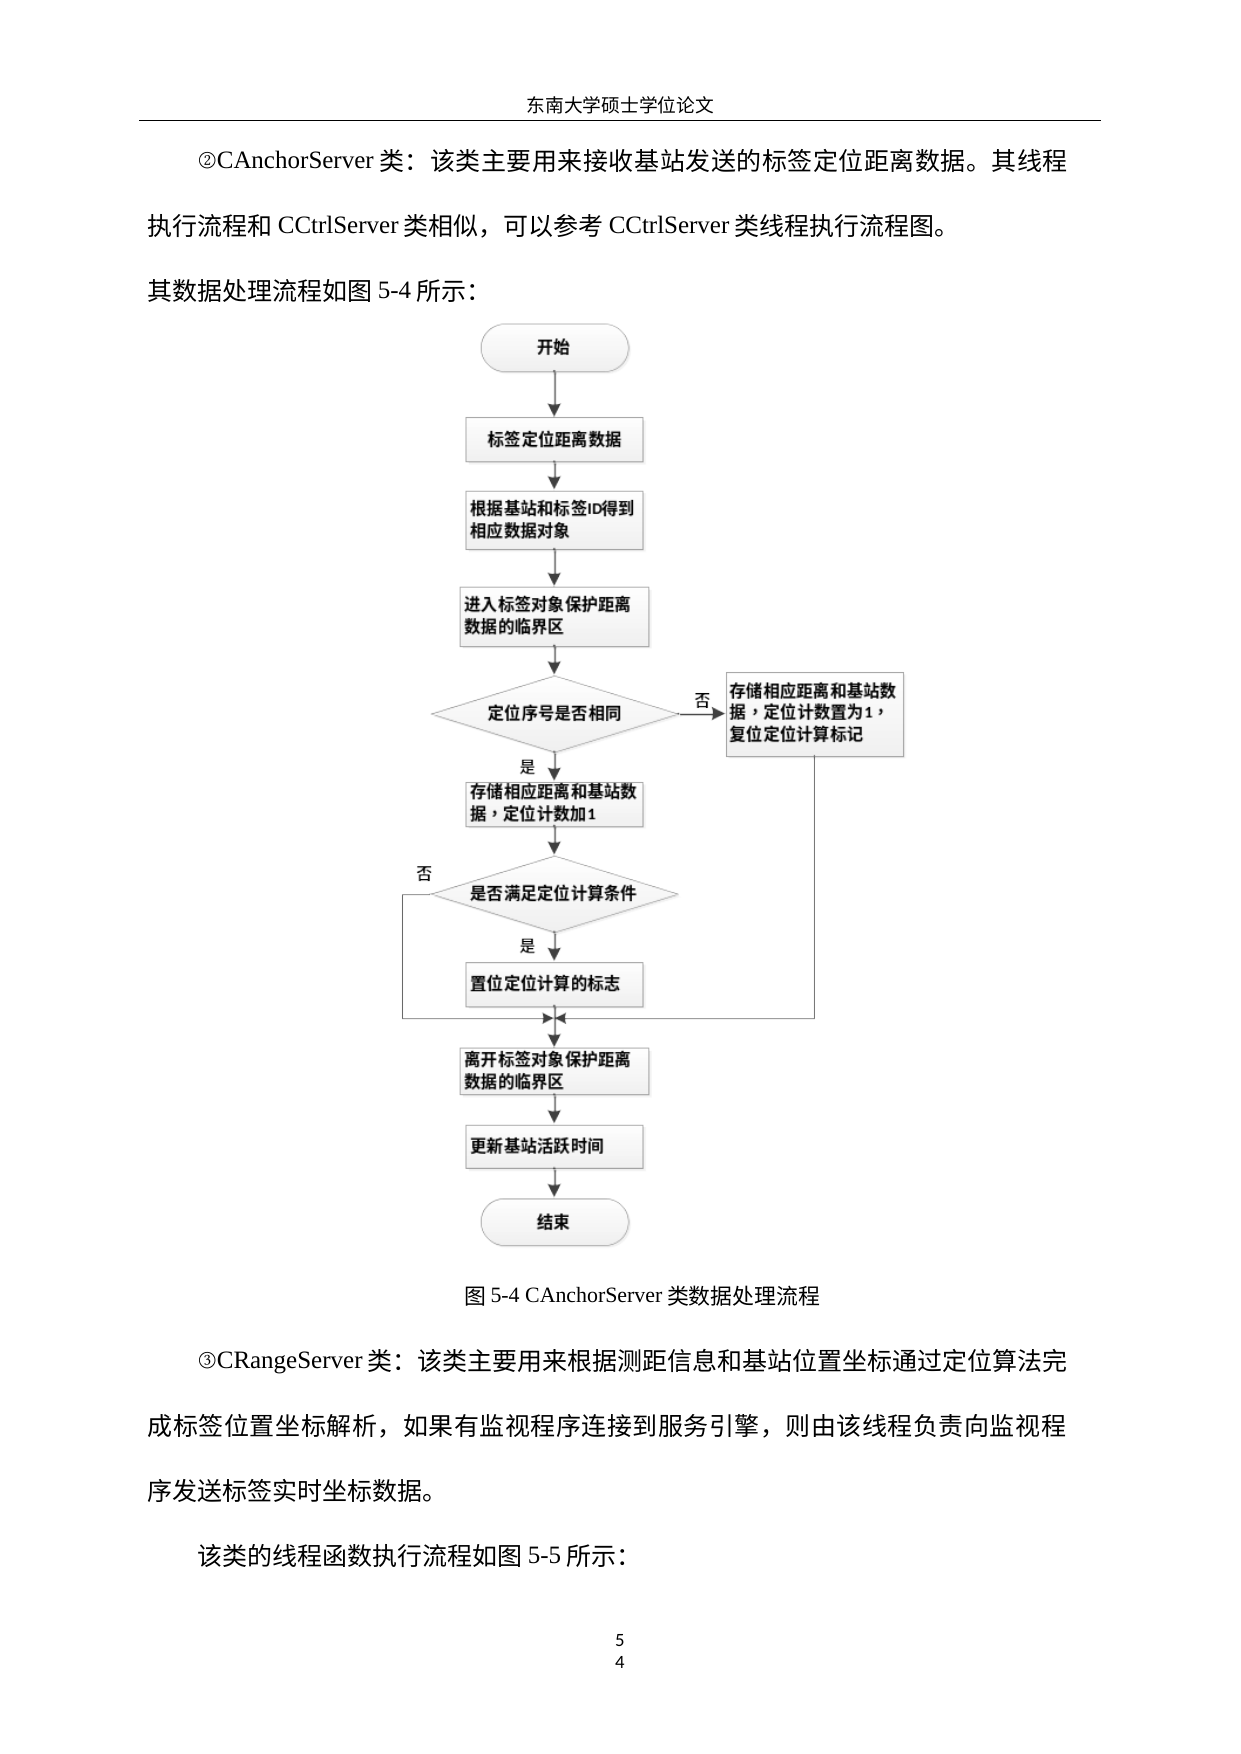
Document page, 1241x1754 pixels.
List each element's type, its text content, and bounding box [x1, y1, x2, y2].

text 其数据处理流程如图5-4所示： [148, 257, 1068, 322]
text ③CRangeServer类：该类主要用来根据测距信息和基站位置坐标通过定位算法完成标签位置坐标解析，如果有监视程序连接到服务引擎，则由该线程负责向监视程序发送标签实时坐标数据。 [148, 1327, 1068, 1522]
text 图5-4 CAnchorServer类数据处理流程 [173, 1279, 1068, 1311]
text 该类的线程函数执行流程如图5-5所示： [148, 1522, 1068, 1587]
text ②CAnchorServer类：该类主要用来接收基站发送的标签定位距离数据。其线程执行流程和CCtrlServer类相似，可以参考CCtrlServer类线程执行流程图。 [148, 127, 1068, 257]
